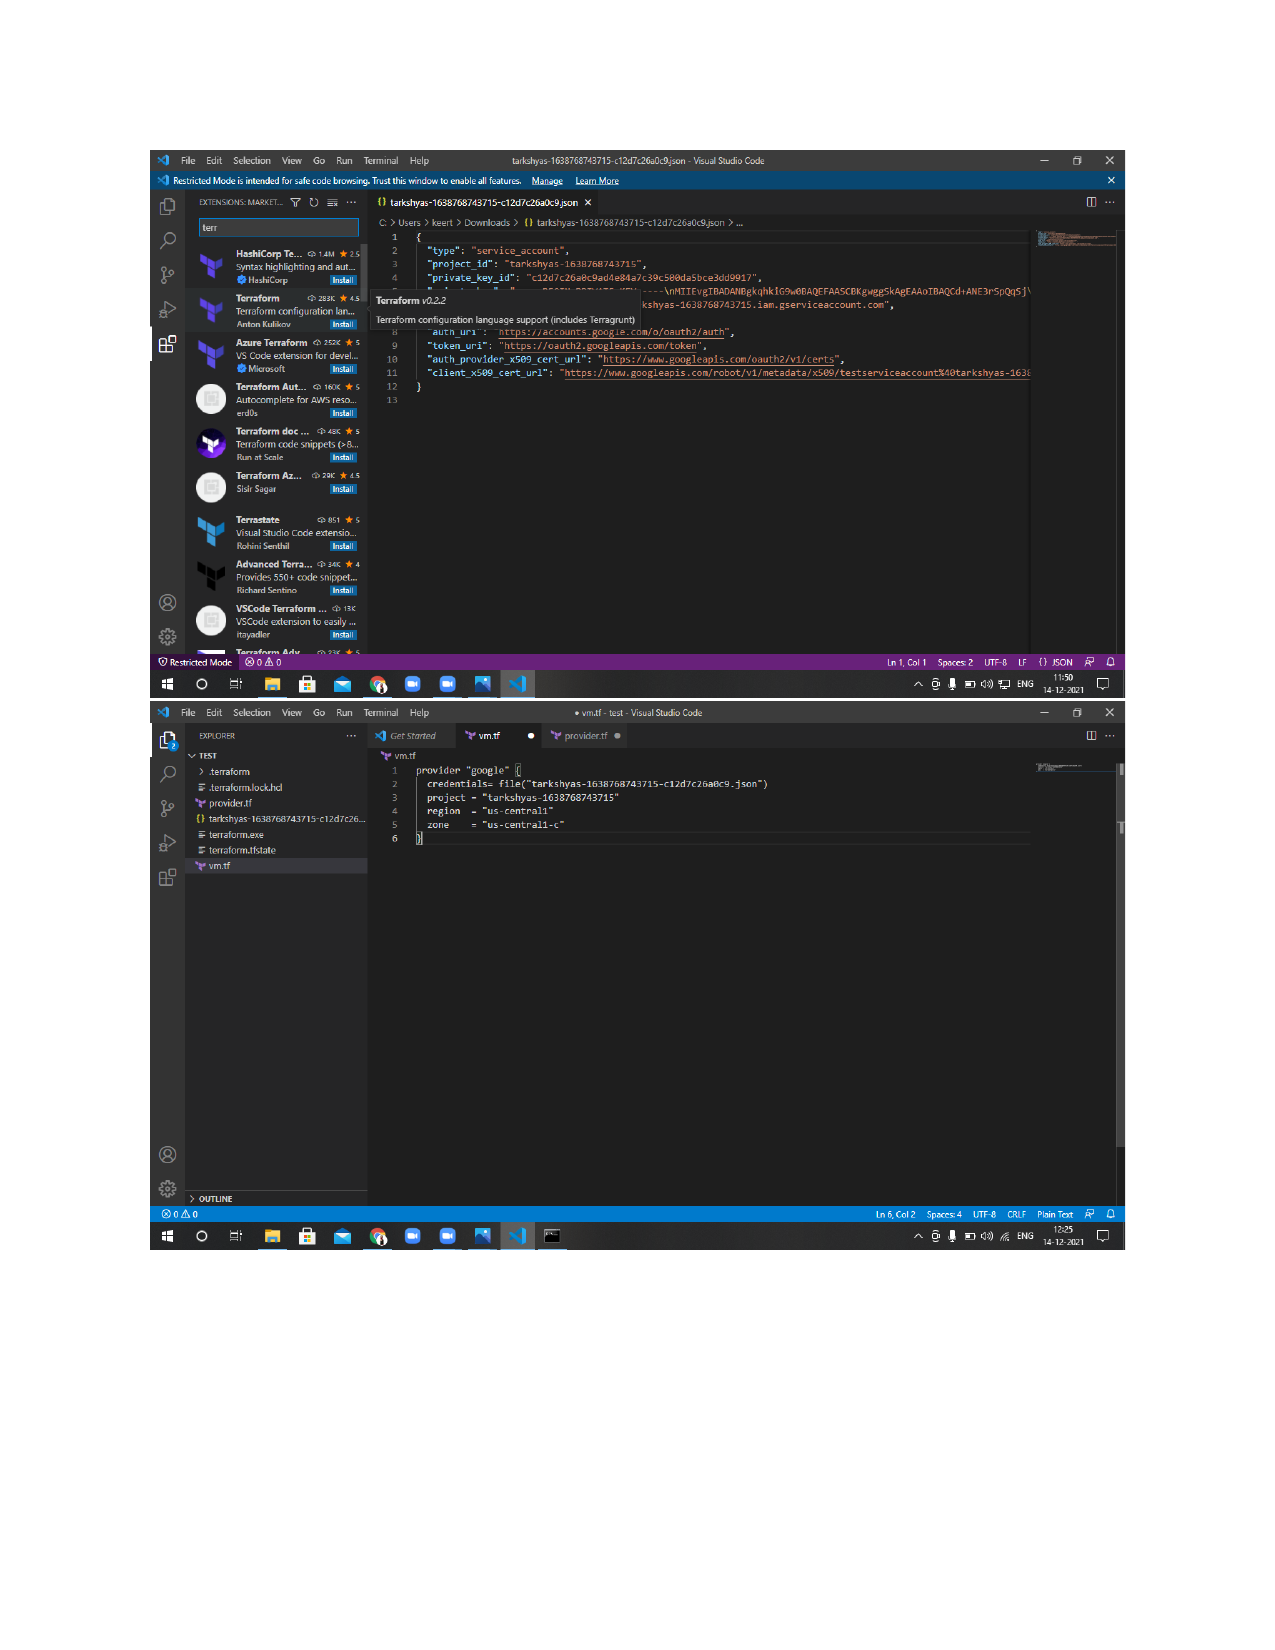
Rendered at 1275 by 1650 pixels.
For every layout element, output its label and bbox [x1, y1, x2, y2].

picture [150, 150, 1125, 698]
picture [150, 701, 1125, 1250]
